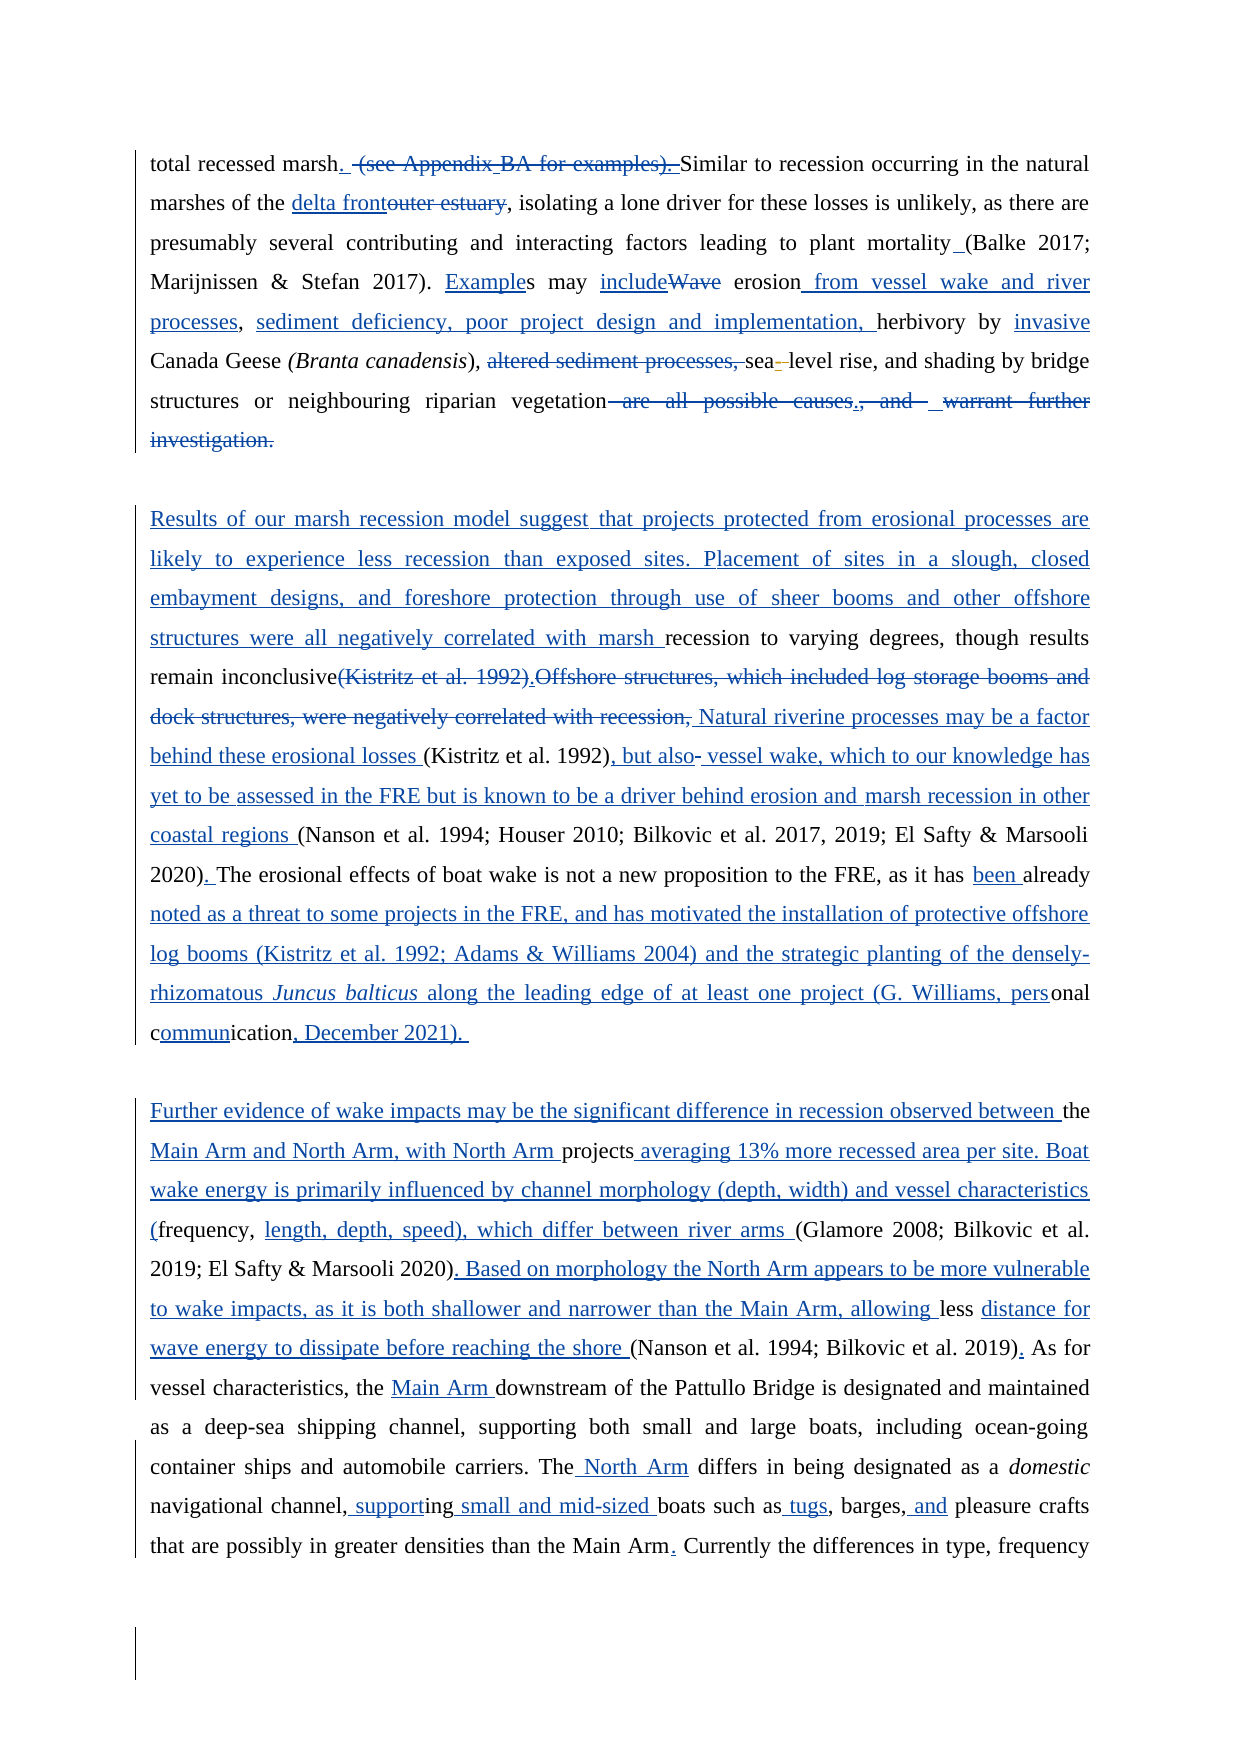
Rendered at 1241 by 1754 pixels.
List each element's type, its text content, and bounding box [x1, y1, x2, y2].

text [150, 150, 1090, 453]
text recession to varying degrees, though results remain inconclusive(Kistritz et al. 1992)(Nanson et al. 1994; Houser 2010; Bilkovic et al. 2017, 2019; El Safty & Marsooli 2020)The erosional effects of boat wake is not a new proposition to the FRE, as it has already onalcication [150, 569, 1090, 607]
text recession to varying degrees, though results remain inconclusive(Kistritz et al. 1992)(Nanson et al. 1994; Houser 2010; Bilkovic et al. 2017, 2019; El Safty & Marsooli 2020)The erosional effects of boat wake is not a new proposition to the FRE, as it has already onalcication [150, 964, 1090, 1045]
text recession to varying degrees, though results remain inconclusive(Kistritz et al. 1992)(Nanson et al. 1994; Houser 2010; Bilkovic et al. 2017, 2019; El Safty & Marsooli 2020)The erosional effects of boat wake is not a new proposition to the FRE, as it has already onalcication [150, 505, 1090, 528]
text recession to varying degrees, though results remain inconclusive(Kistritz et al. 1992)(Nanson et al. 1994; Houser 2010; Bilkovic et al. 2017, 2019; El Safty & Marsooli 2020)The erosional effects of boat wake is not a new proposition to the FRE, as it has already onalcication [150, 924, 1090, 963]
text recession to varying degrees, though results remain inconclusive(Kistritz et al. 1992)(Nanson et al. 1994; Houser 2010; Bilkovic et al. 2017, 2019; El Safty & Marsooli 2020)The erosional effects of boat wake is not a new proposition to the FRE, as it has already onalcication [150, 529, 1090, 568]
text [150, 1201, 1090, 1558]
text recession to varying degrees, though results remain inconclusive(Kistritz et al. 1992)(Nanson et al. 1994; Houser 2010; Bilkovic et al. 2017, 2019; El Safty & Marsooli 2020)The erosional effects of boat wake is not a new proposition to the FRE, as it has already onalcication [150, 608, 1090, 923]
